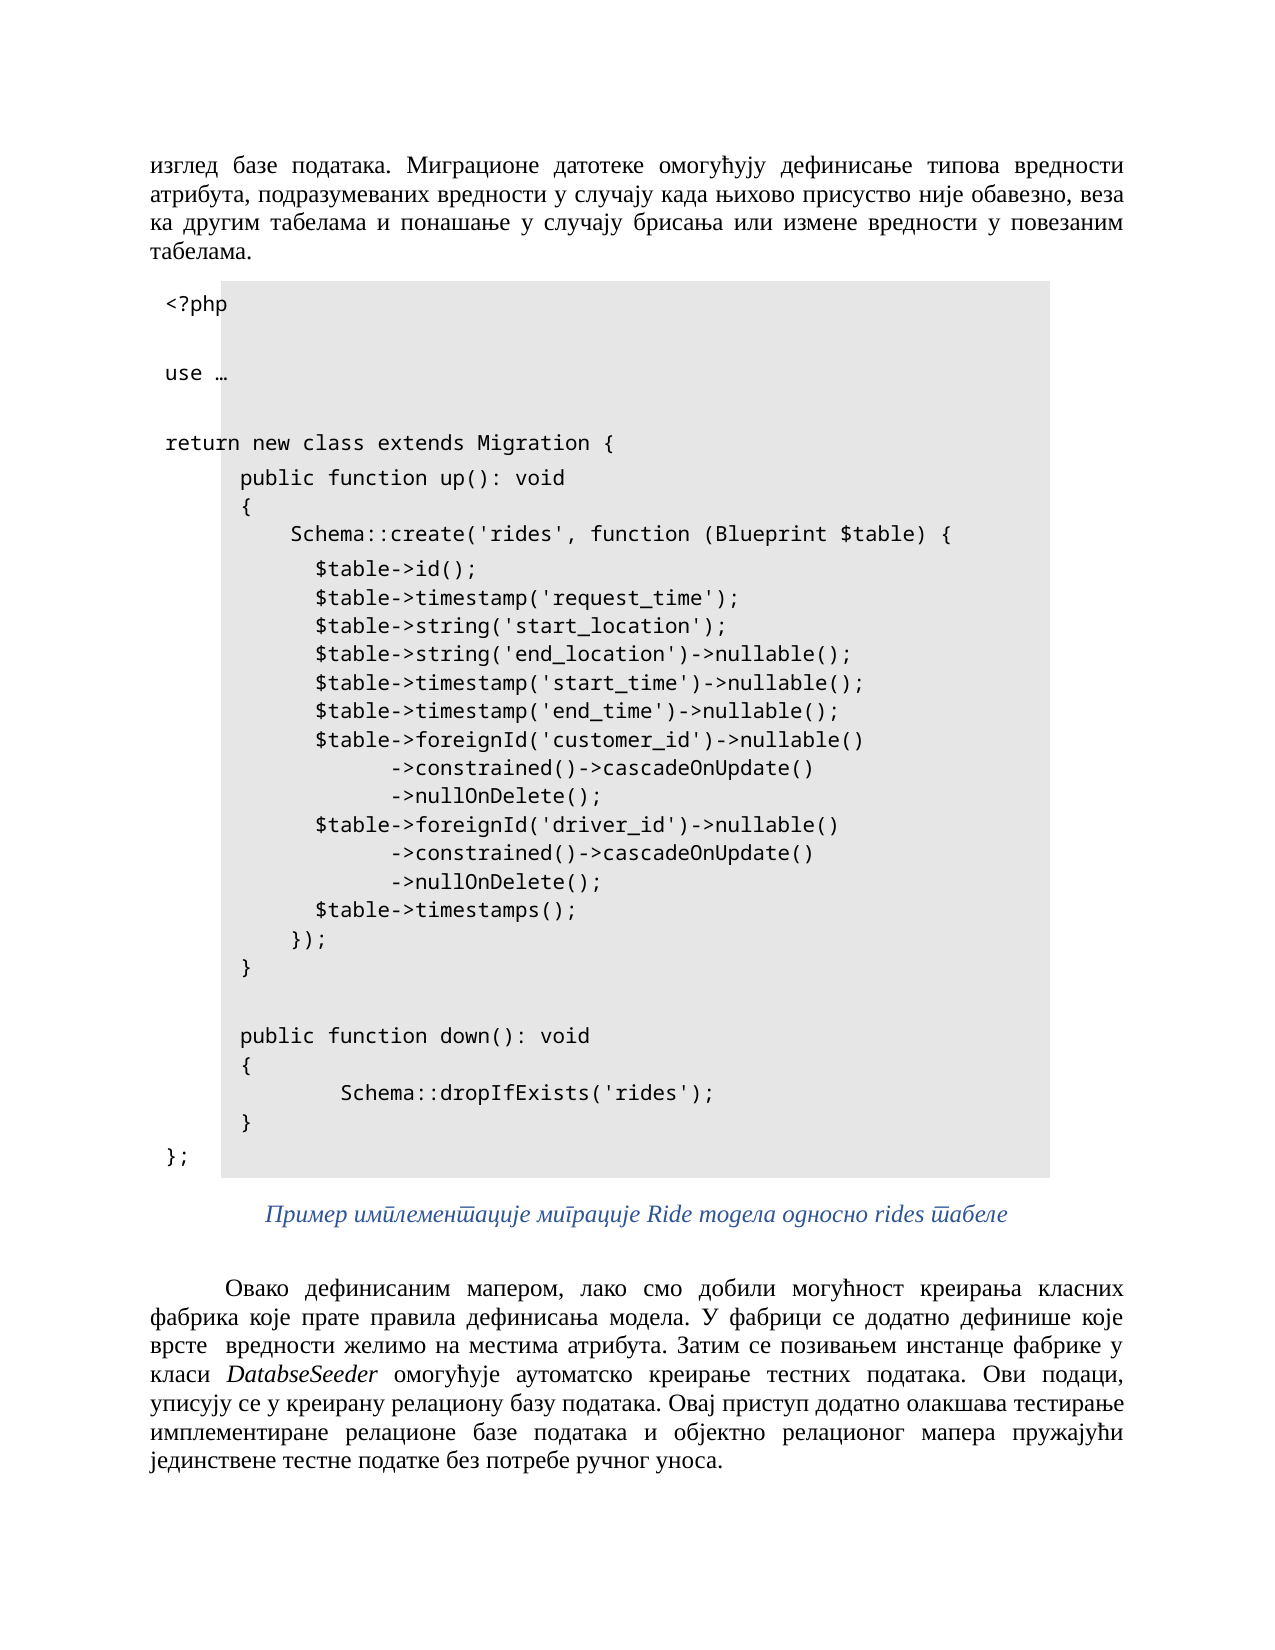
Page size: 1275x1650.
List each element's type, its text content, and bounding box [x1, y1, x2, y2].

subtitle Пример имплементације миграције Ride mодела односно rides табеле [150, 1199, 1125, 1227]
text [150, 150, 1125, 265]
text Овако дефинисаним мапером, лако смо добили могућност креирања класних фабрика које прате правила дефинисања модела. У фабрици се додатно дефинише које врсте вредности желимо на местима атрибута. Затим се позивањем инстанце фабрике у класи DatabseSeeder омогућује аутоматско креирање тестних података. Ови подаци, уписују се у креирану релациону базу података. Овај приступ додатно олакшава тестирање имплементиране релационе базе података и објектно релационог мапера пружајући јединствене тестне податке без потребе ручног уноса. [150, 1273, 1125, 1474]
